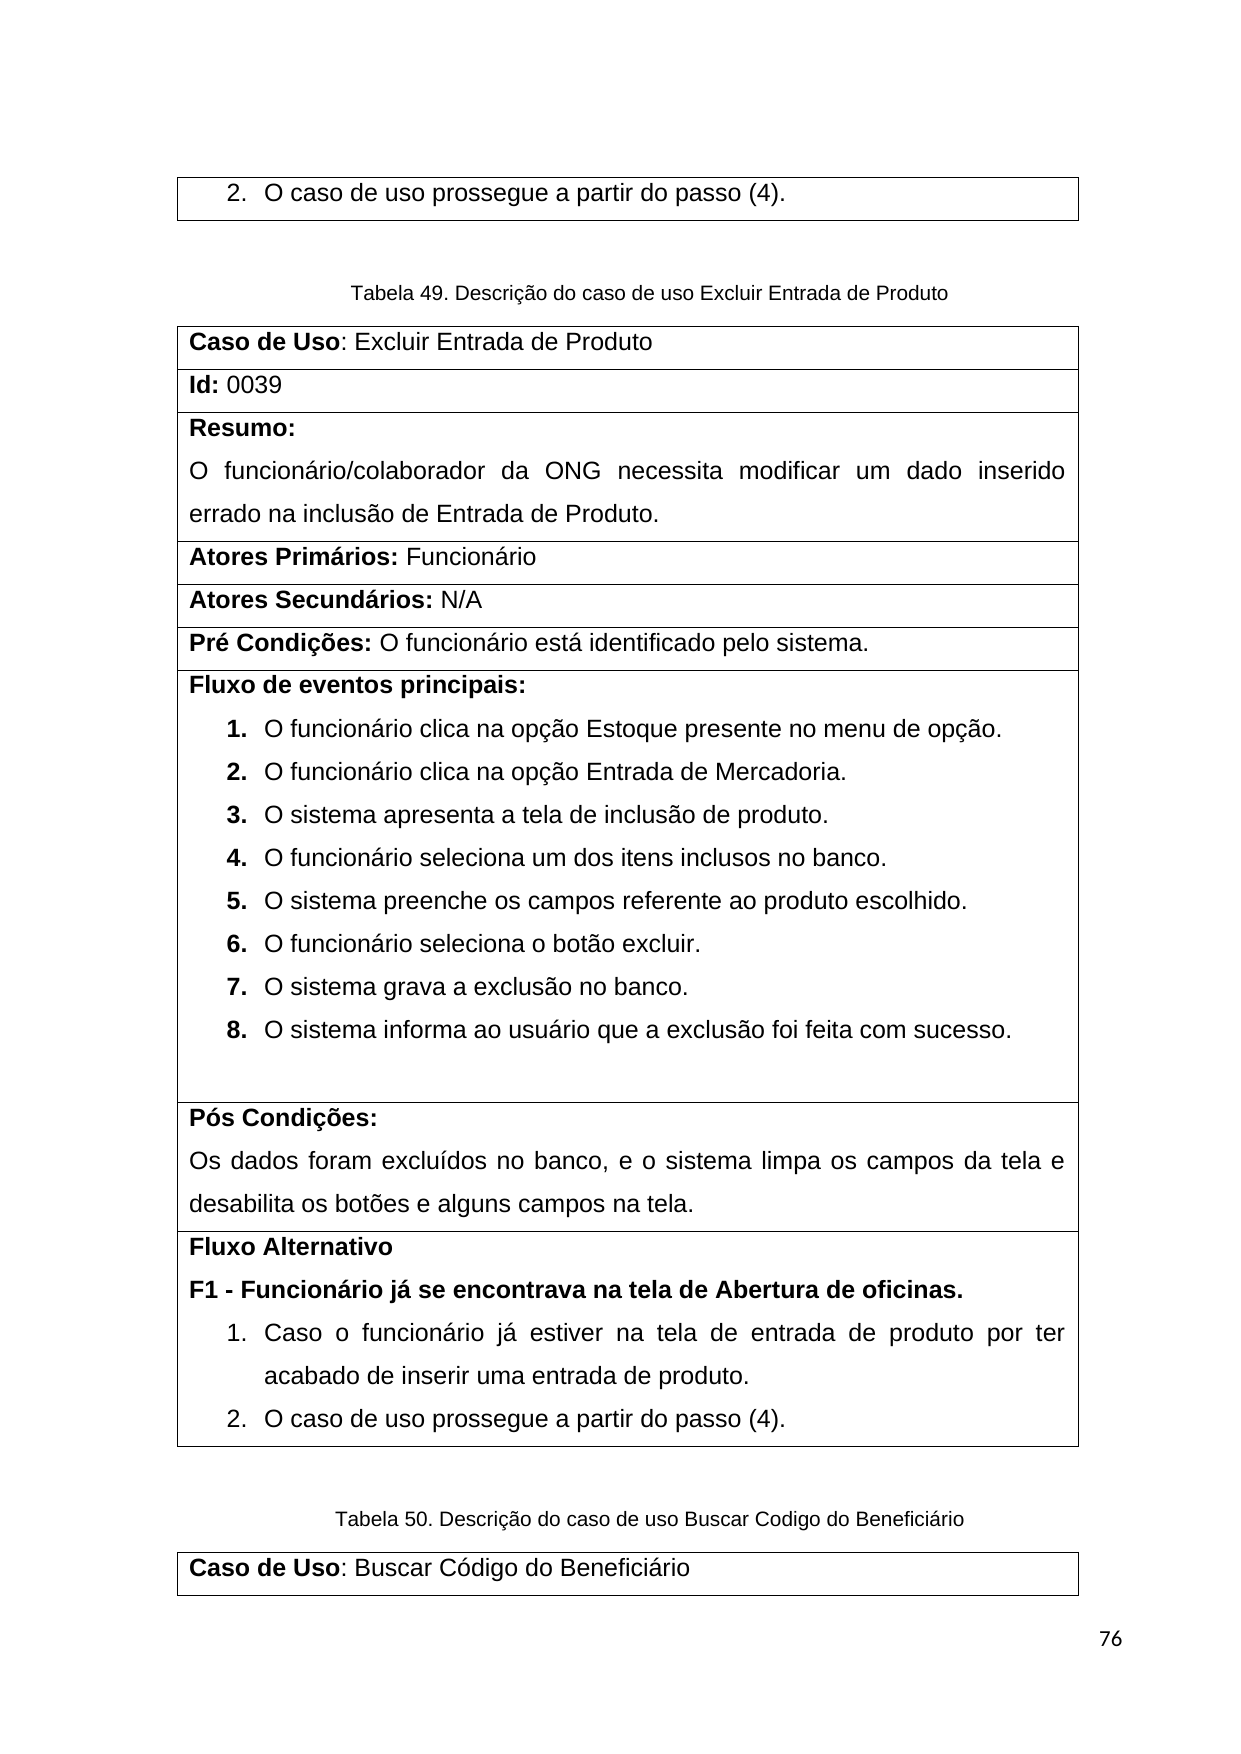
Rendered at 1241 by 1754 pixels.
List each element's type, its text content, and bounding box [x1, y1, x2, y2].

table_header Caso de Uso: Excluir Entrada de Produto [178, 327, 1078, 369]
table_cell Resumo: O funcionário/colaborador da ONG necessita modificar um dado inserido errado na inclusão de Entrada de Produto. [178, 413, 1078, 541]
table_cell Id: 0039 [178, 370, 1078, 412]
table_header Caso de Uso: Buscar Código do Beneficiário [178, 1553, 1078, 1595]
table_cell Pré Condições: O funcionário está identificado pelo sistema. [178, 628, 1078, 669]
table_cell Atores Secundários: N/A [178, 585, 1078, 627]
table_cell Fluxo de eventos principais: O funcionário clica na opção Estoque presente no menu de opção. O funcionário clica na opção Entrada de Mercadoria. O sistema apresenta a tela de inclusão de produto. O funcionário seleciona um dos itens inclusos no banco. O sistema preenche os campos referente ao produto escolhido. O funcionário seleciona o botão excluir. O sistema grava a exclusão no banco. O sistema informa ao usuário que a exclusão foi feita com sucesso. [178, 671, 1078, 1102]
table_cell Atores Primários: Funcionário [178, 542, 1078, 584]
table_cell Pós Condições: Os dados foram excluídos no banco, e o sistema limpa os campos da tela e desabilita os botões e alguns campos na tela. [178, 1103, 1078, 1231]
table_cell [178, 178, 1078, 220]
